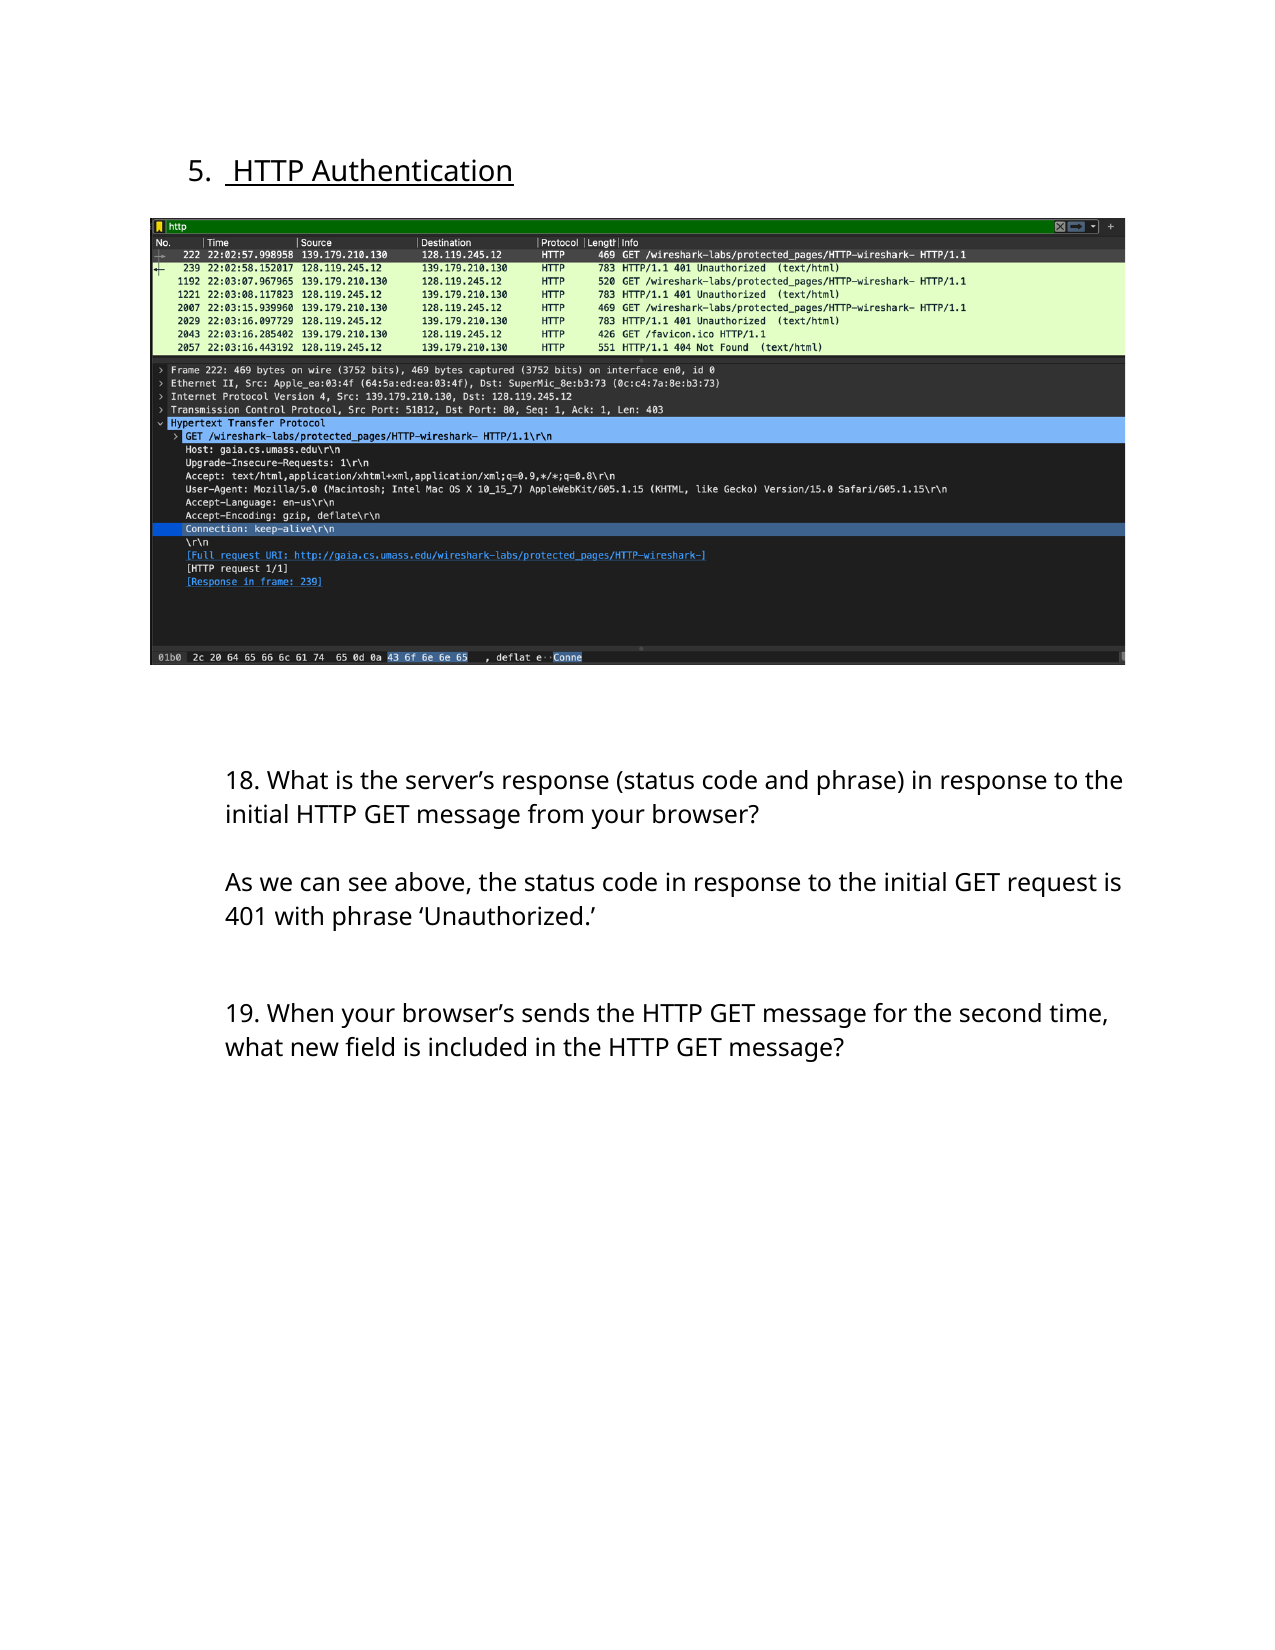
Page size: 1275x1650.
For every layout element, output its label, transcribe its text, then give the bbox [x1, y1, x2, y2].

picture [150, 218, 1125, 665]
text 18. What is the server’s response (status code and phrase) in response to the initial HTTP GET message from your browser? As we can see above, the status code in response to the initial GET request is 401 with phrase ‘Unauthorized.’ [225, 762, 1125, 933]
text 19. When your browser’s sends the HTTP GET message for the second time, what new field is included in the HTTP GET message? [225, 962, 1125, 1064]
list HTTP Authentication [187, 150, 1125, 190]
